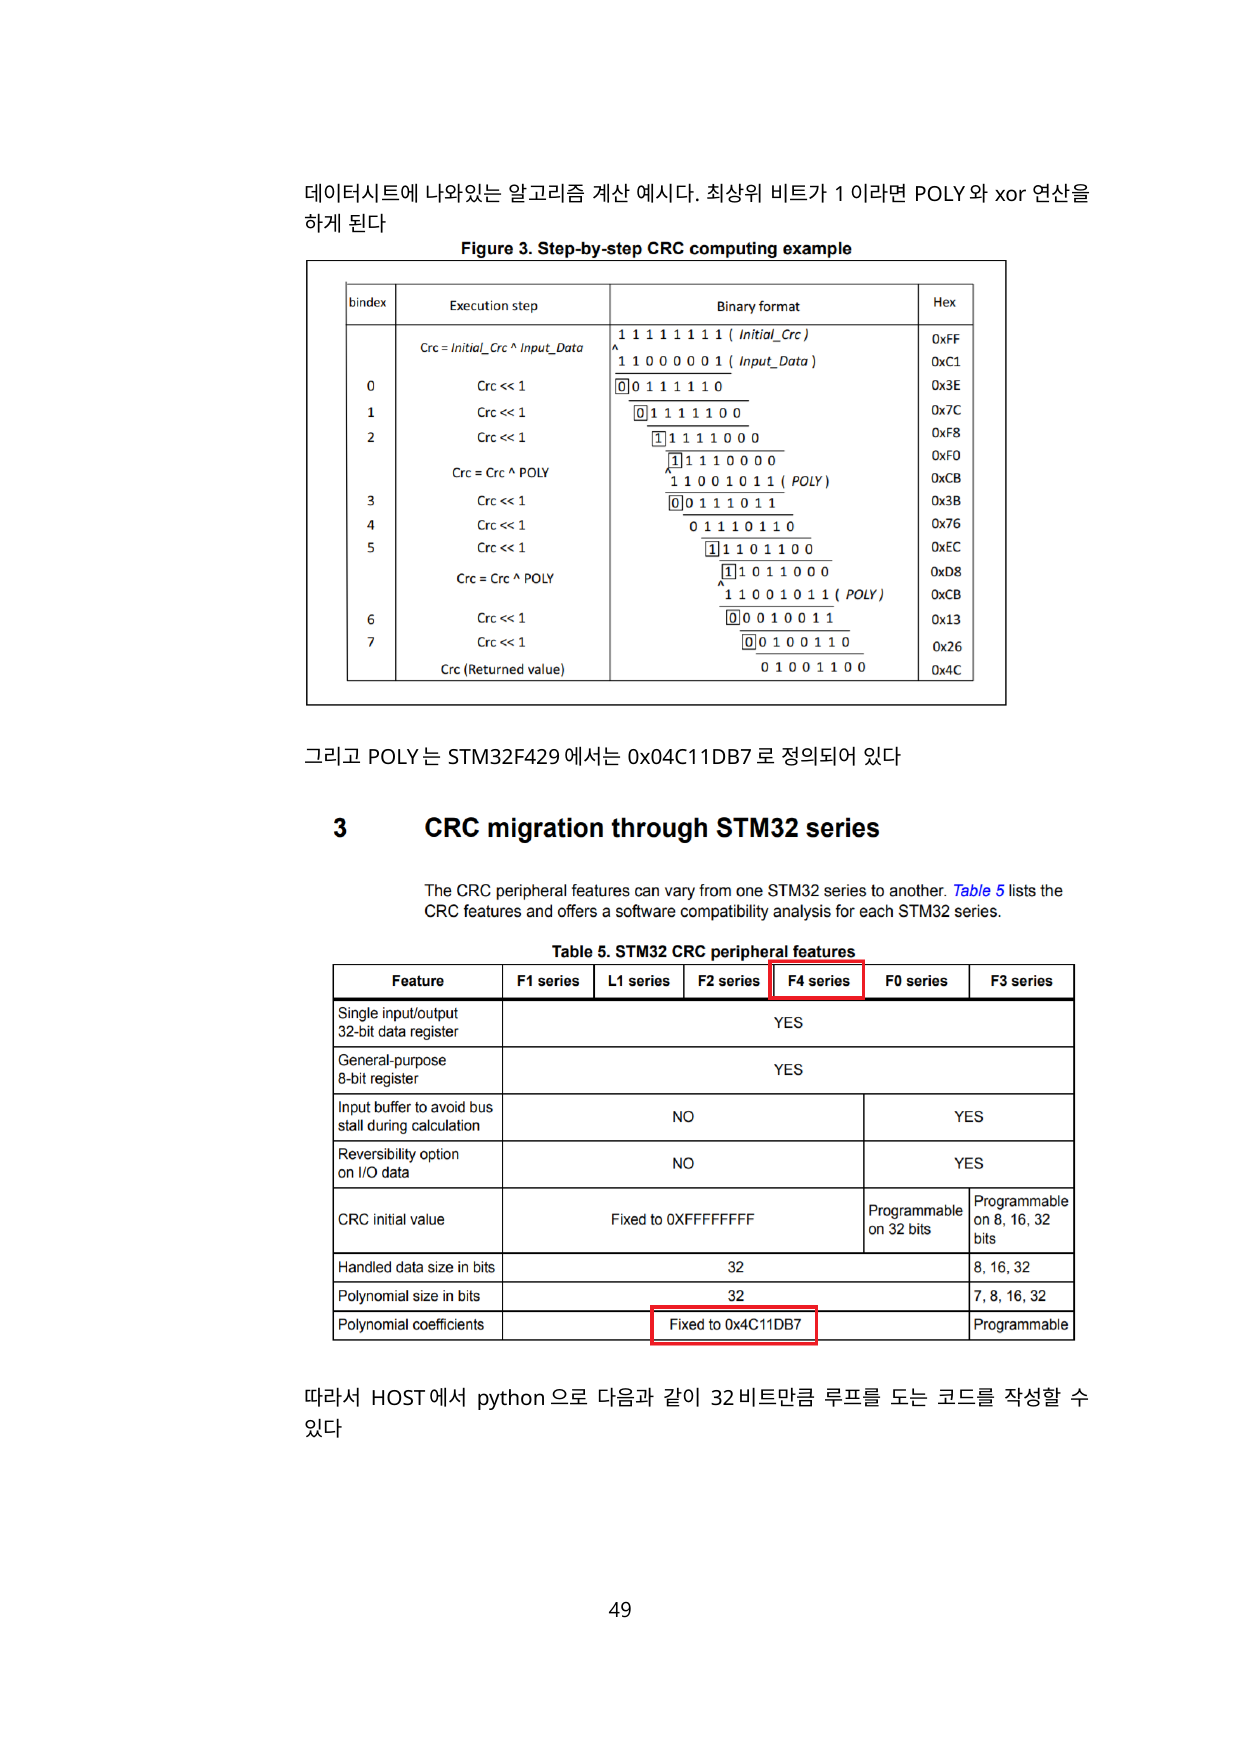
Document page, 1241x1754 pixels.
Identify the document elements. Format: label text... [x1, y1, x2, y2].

picture [304, 237, 1009, 712]
picture [304, 799, 1099, 1354]
list 따라서 HOST에서 python으로 다음과 같이 32비트만큼 루프를 도는 코드를 작성할 수 있다 [304, 1382, 1090, 1442]
list 데이터시트에 나와있는 알고리즘 계산 예시다. 최상위 비트가 1이라면 POLY와 xor 연산을 하게 된다 [304, 177, 1090, 238]
list 그리고 POLY는 STM32F429에서는 0x04C11DB7로 정의되어 있다 [304, 741, 1090, 771]
